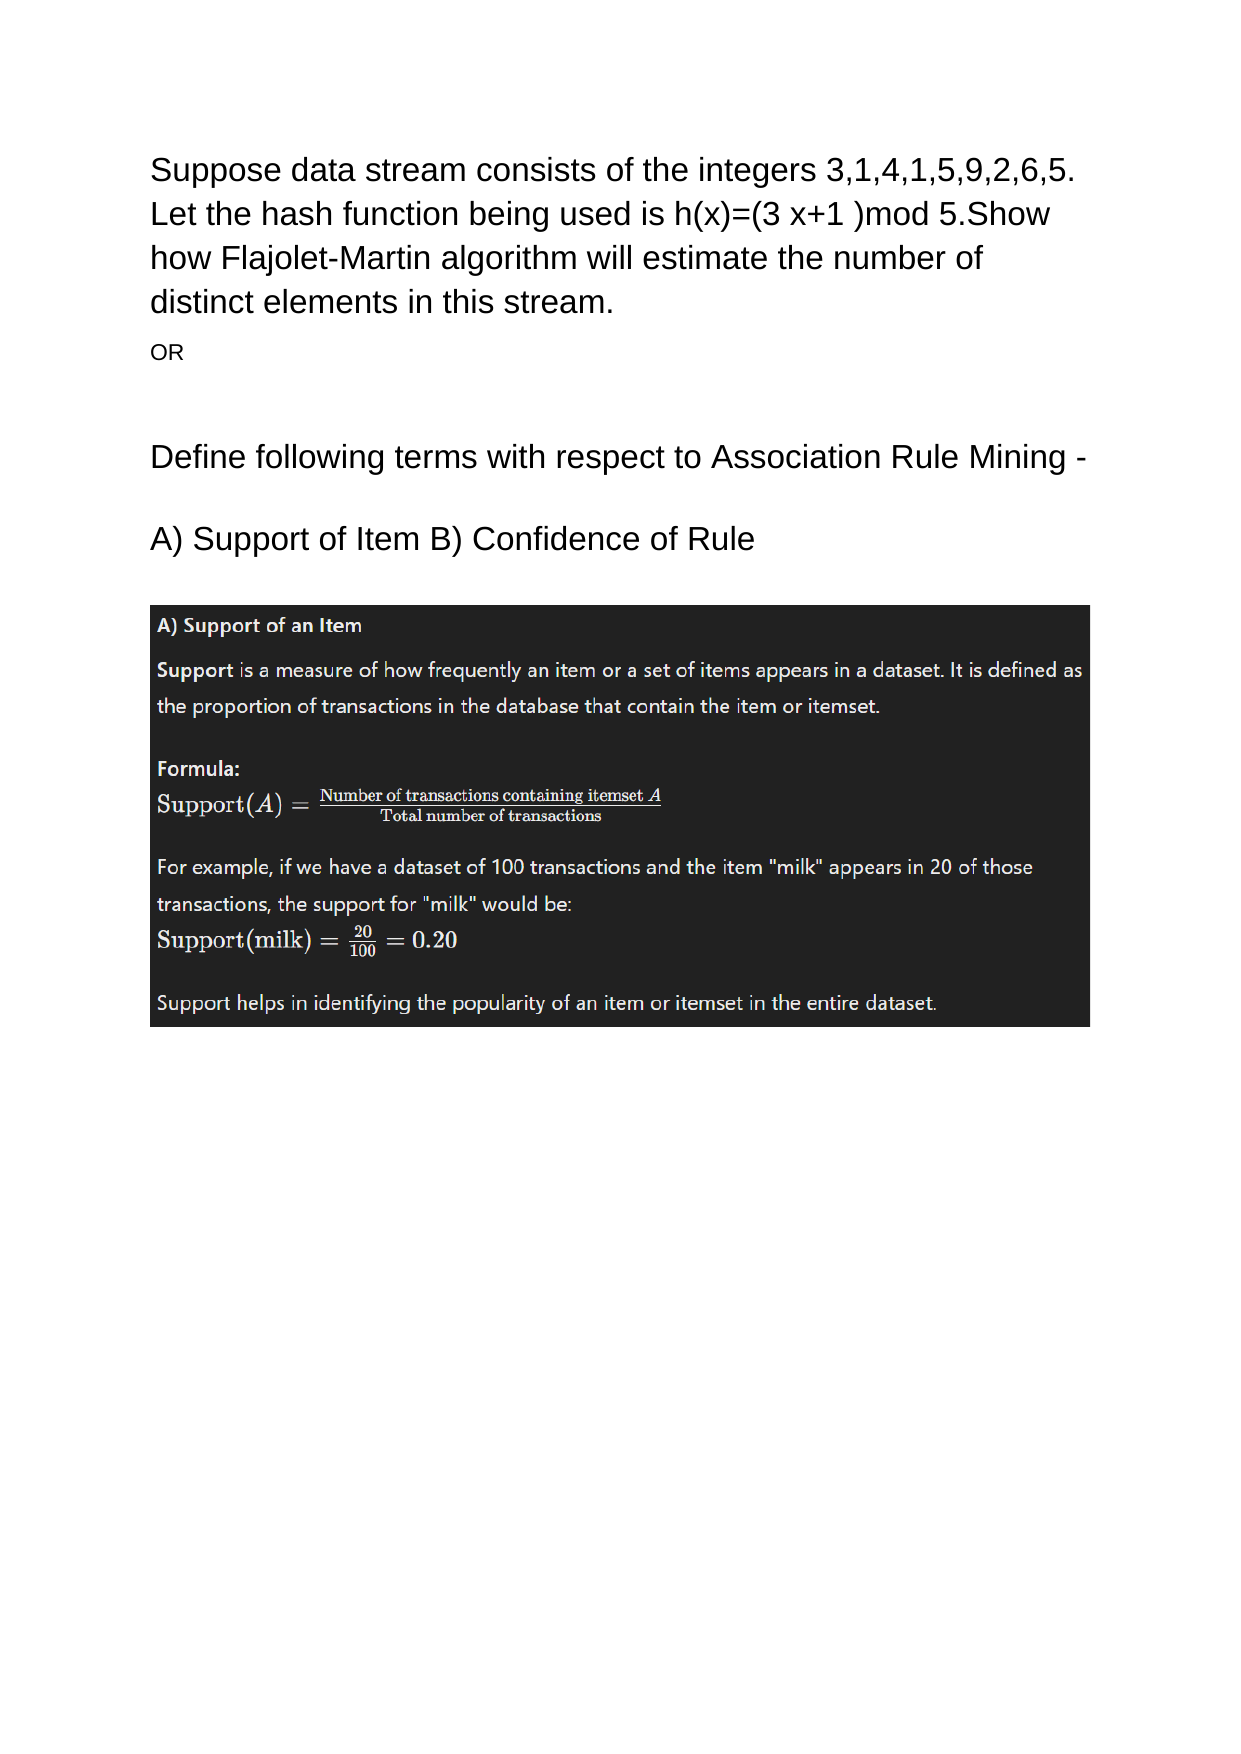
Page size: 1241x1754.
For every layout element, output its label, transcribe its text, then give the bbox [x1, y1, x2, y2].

picture [150, 605, 1091, 1027]
subtitle A) Support of Item B) Confidence of Rule [150, 519, 1090, 557]
subtitle Suppose data stream consists of the integers 3,1,4,1,5,9,2,6,5. Let the hash function being used is h(x)=(3 x+1 )mod 5.Show how Flajolet-Martin algorithm will estimate the number of distinct elements in this stream. [150, 150, 1090, 321]
subtitle Define following terms with respect to Association Rule Mining - [150, 437, 1090, 476]
text OR [150, 339, 1090, 366]
